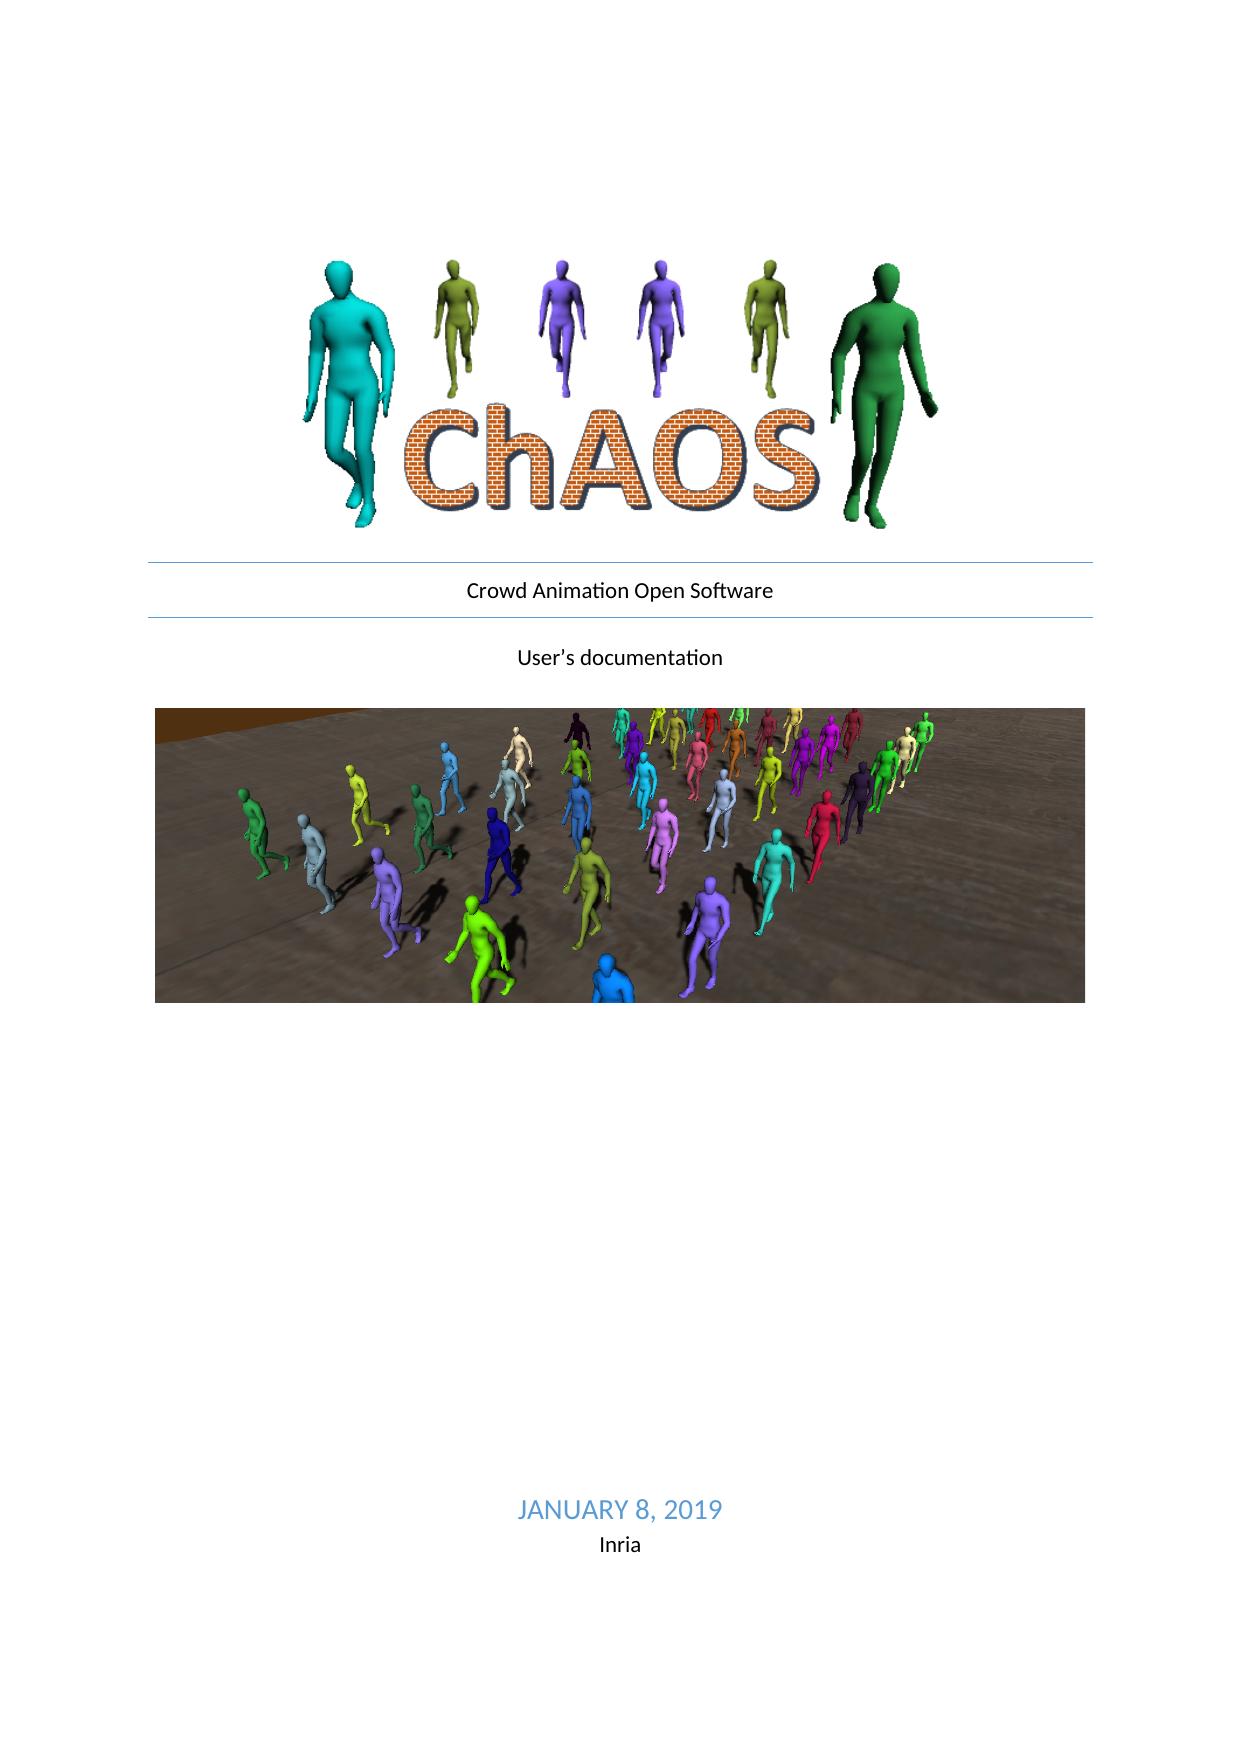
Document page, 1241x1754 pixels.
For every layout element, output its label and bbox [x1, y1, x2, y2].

picture [155, 708, 1085, 1003]
picture [298, 247, 943, 537]
